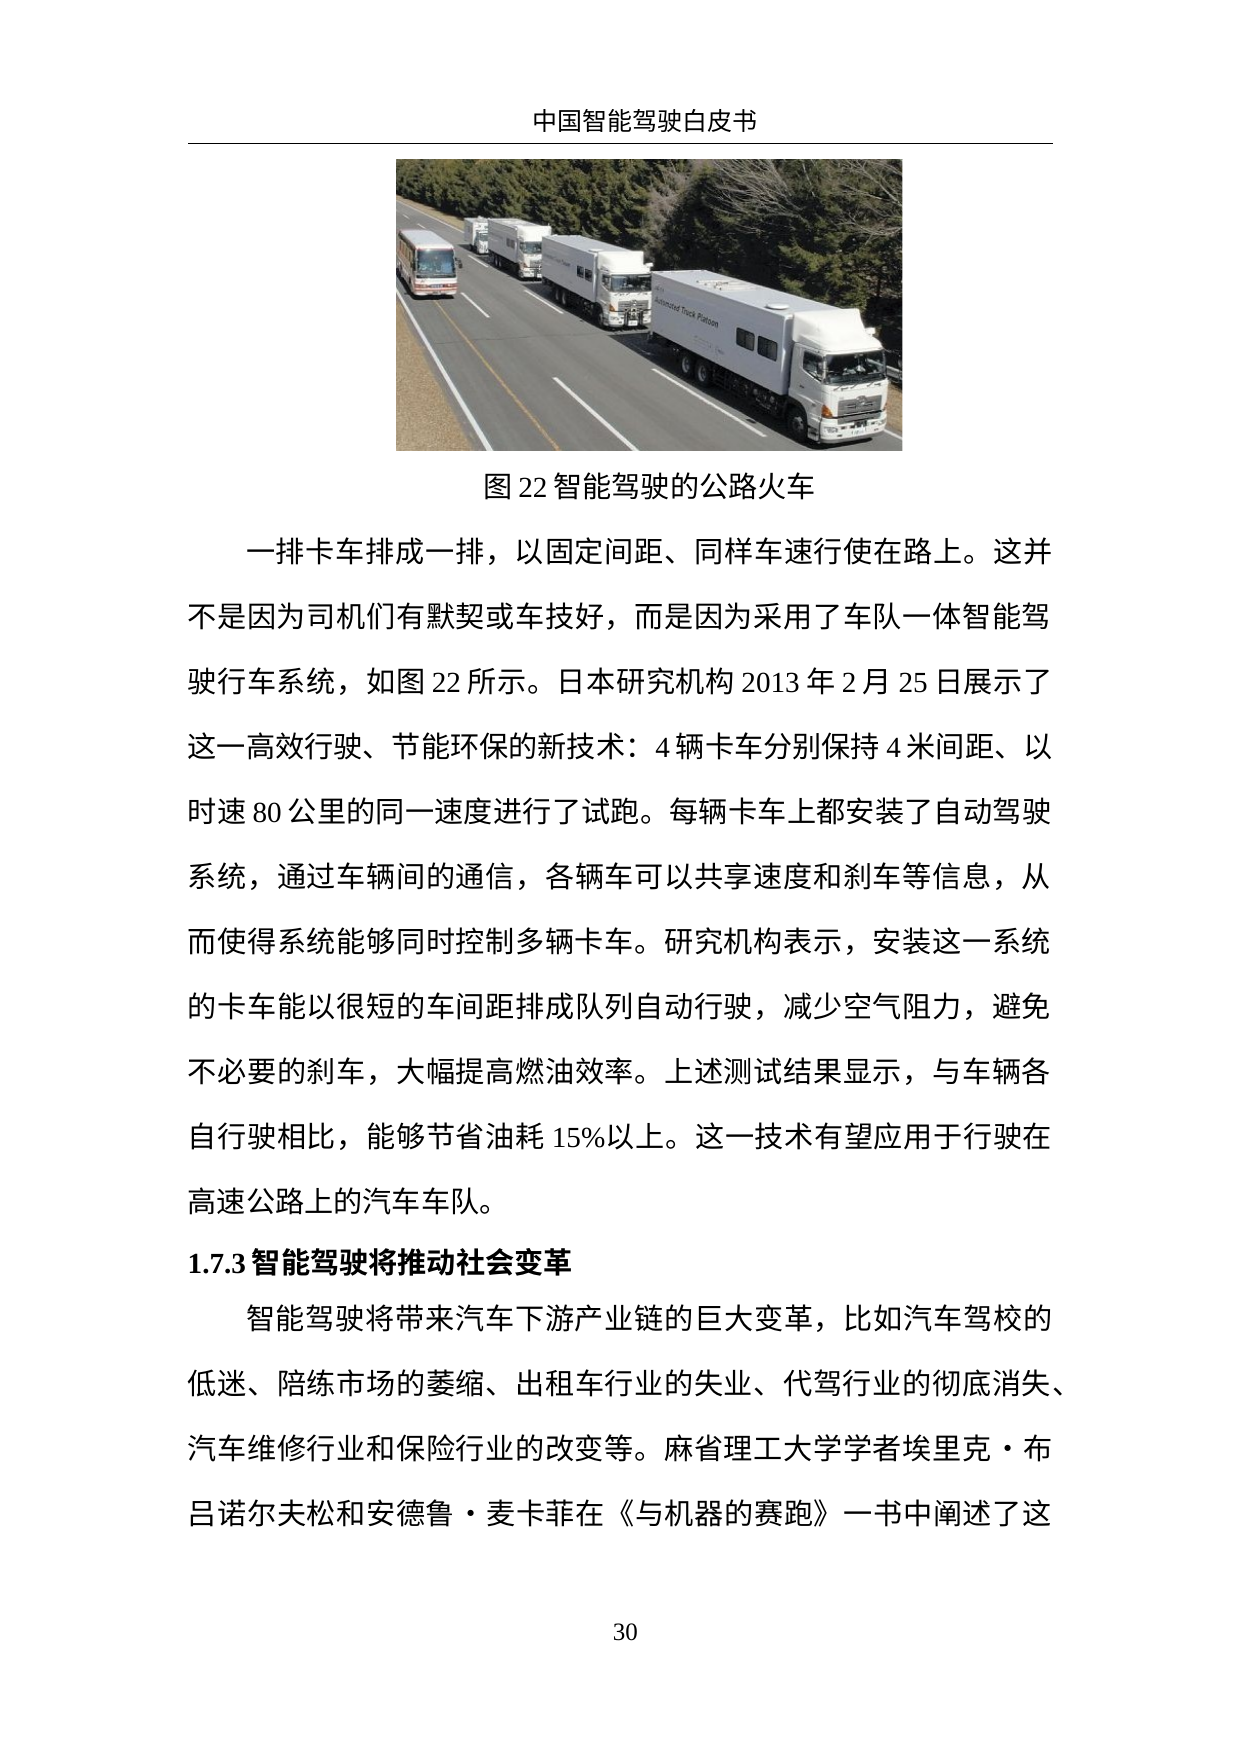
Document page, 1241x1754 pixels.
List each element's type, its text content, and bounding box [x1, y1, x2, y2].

picture [396, 159, 903, 451]
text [187, 1284, 1053, 1544]
text 一排卡车排成一排，以固定间距、同样车速行使在路上。这并不是因为司机们有默契或车技好，而是因为采用了车队一体智能驾驶行车系统，如图22所示。日本研究机构2013年2月25日展示了这一高效行驶、节能环保的新技术：4辆卡车分别保持4米间距、以时速80公里的同一速度进行了试跑。每辆卡车上都安装了自动驾驶系统，通过车辆间的通信，各辆车可以共享速度和刹车等信息，从而使得系统能够同时控制多辆卡车。研究机构表示，安装这一系统的卡车能以很短的车间距排成队列自动行驶，减少空气阻力，避免不必要的刹车，大幅提高燃油效率。上述测试结果显示，与车辆各自行驶相比，能够节省油耗15%以上。这一技术有望应用于行驶在高速公路上的汽车车队。 [187, 517, 1053, 1232]
text 图22智能驾驶的公路火车 [187, 452, 1053, 517]
subtitle 1.7.3智能驾驶将推动社会变革 [187, 1232, 1053, 1284]
